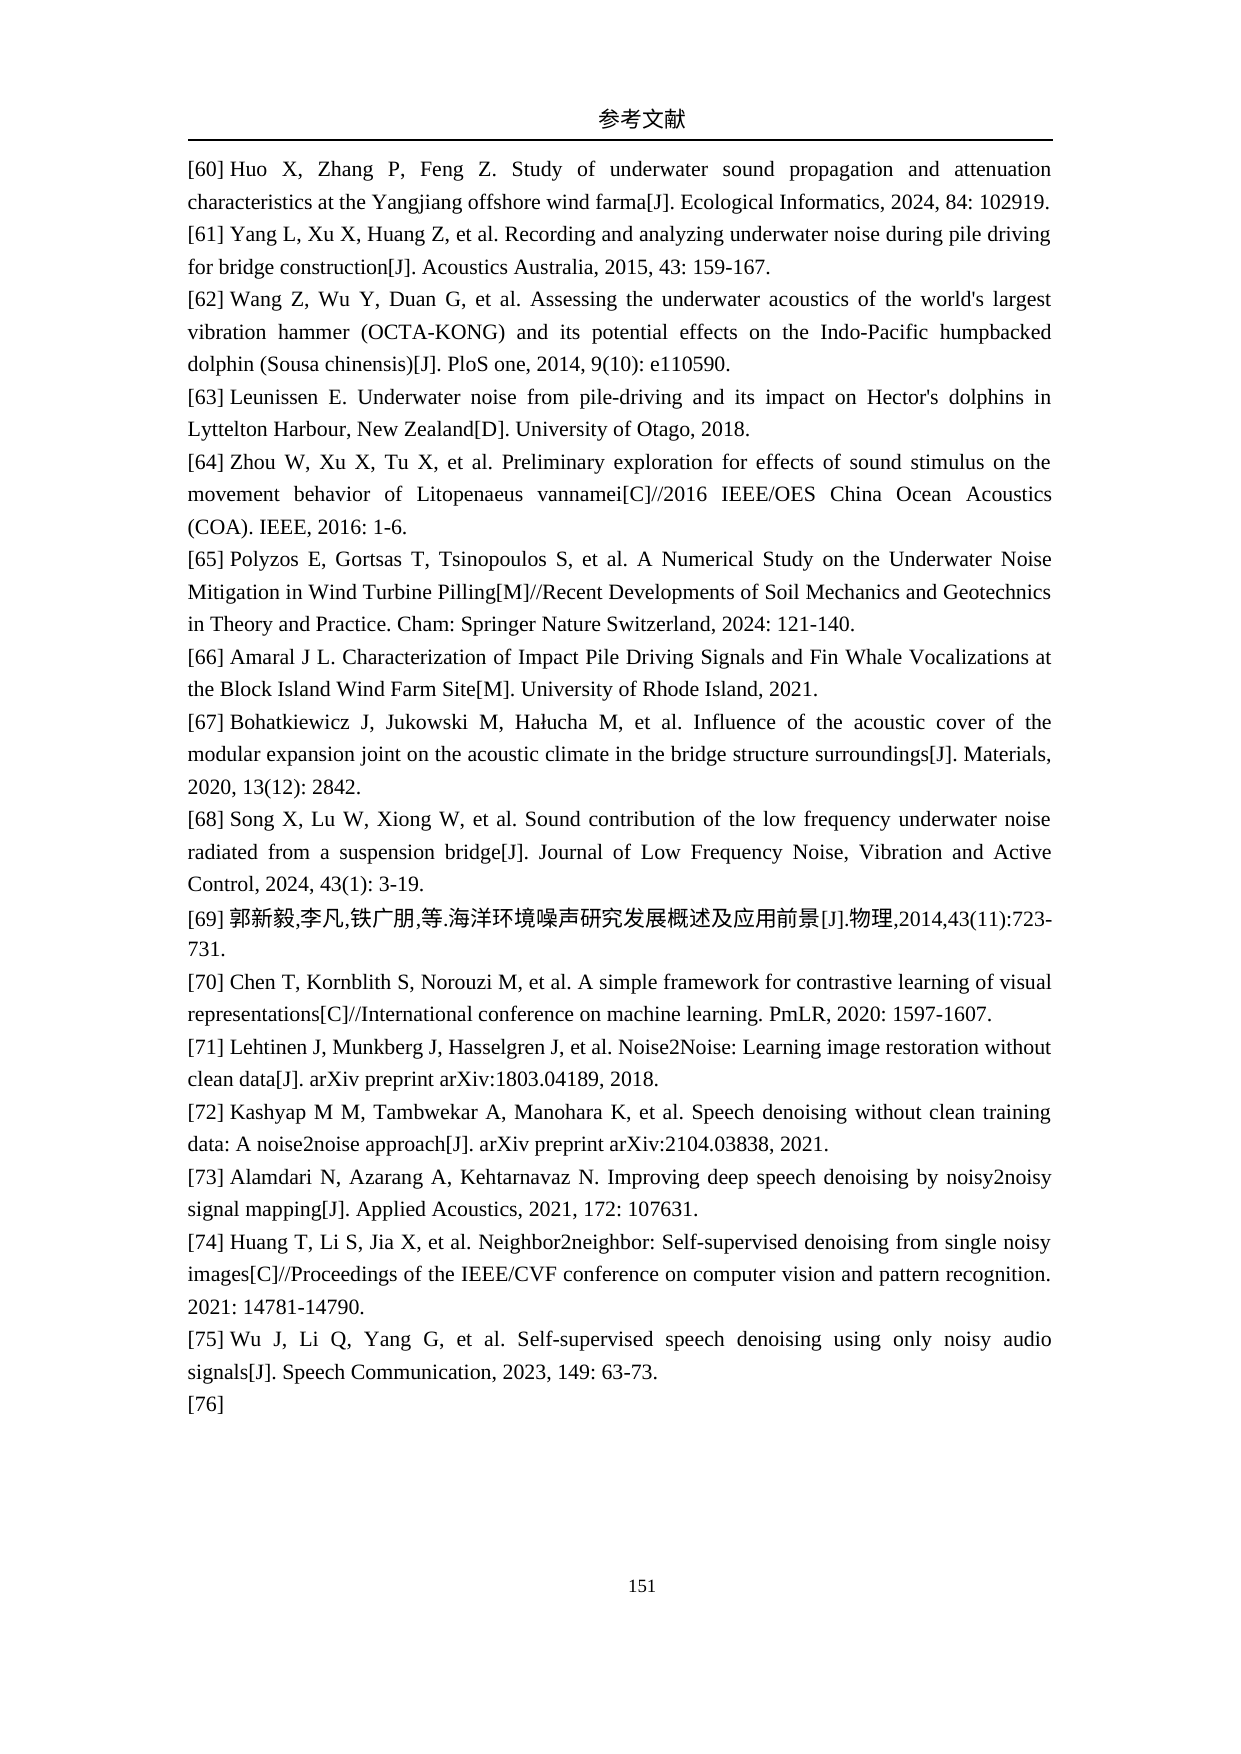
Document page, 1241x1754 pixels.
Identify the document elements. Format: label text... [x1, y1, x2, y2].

list Leunissen E. Underwater noise from pile-driving and its impact on Hector's dolphins in Lyttelton Harbour, New Zealand[D]. University of Otago, 2018. [187, 380, 1053, 445]
list Song X, Lu W, Xiong W, et al. Sound contribution of the low frequency underwater noise radiated from a suspension bridge[J]. Journal of Low Frequency Noise, Vibration and Active Control, 2024, 43(1): 3-19. [187, 803, 1053, 900]
list Zhou W, Xu X, Tu X, et al. Preliminary exploration for effects of sound stimulus on the movement behavior of Litopenaeus vannamei[C]//2016 IEEE/OES China Ocean Acoustics (COA). IEEE, 2016: 1-6. [187, 445, 1053, 543]
list Lehtinen J, Munkberg J, Hasselgren J, et al. Noise2Noise: Learning image restoration without clean data[J]. arXiv preprint arXiv:1803.04189, 2018. [187, 1030, 1053, 1095]
list Bohatkiewicz J, Jukowski M, Hałucha M, et al. Influence of the acoustic cover of the modular expansion joint on the acoustic climate in the bridge structure surroundings[J]. Materials, 2020, 13(12): 2842. [187, 705, 1053, 803]
list Huo X, Zhang P, Feng Z. Study of underwater sound propagation and attenuation characteristics at the Yangjiang offshore wind farma[J]. Ecological Informatics, 2024, 84: 102919. [187, 153, 1053, 218]
list Huang T, Li S, Jia X, et al. Neighbor2neighbor: Self-supervised denoising from single noisy images[C]//Proceedings of the IEEE/CVF conference on computer vision and pattern recognition. 2021: 14781-14790. [187, 1225, 1053, 1323]
list Amaral J L. Characterization of Impact Pile Driving Signals and Fin Whale Vocalizations at the Block Island Wind Farm Site[M]. University of Rhode Island, 2021. [187, 640, 1053, 705]
list Yang L, Xu X, Huang Z, et al. Recording and analyzing underwater noise during pile driving for bridge construction[J]. Acoustics Australia, 2015, 43: 159-167. [187, 218, 1053, 283]
list Alamdari N, Azarang A, Kehtarnavaz N. Improving deep speech denoising by noisy2noisy signal mapping[J]. Applied Acoustics, 2021, 172: 107631. [187, 1160, 1053, 1225]
list Wang Z, Wu Y, Duan G, et al. Assessing the underwater acoustics of the world's largest vibration hammer (OCTA-KONG) and its potential effects on the Indo-Pacific humpbacked dolphin (Sousa chinensis)[J]. PloS one, 2014, 9(10): e110590. [187, 330, 1053, 380]
list Wu J, Li Q, Yang G, et al. Self-supervised speech denoising using only noisy audio signals[J]. Speech Communication, 2023, 149: 63-73. [187, 1323, 1053, 1388]
list Kashyap M M, Tambwekar A, Manohara K, et al. Speech denoising without clean training data: A noise2noise approach[J]. arXiv preprint arXiv:2104.03838, 2021. [187, 1095, 1053, 1160]
list Chen T, Kornblith S, Norouzi M, et al. A simple framework for contrastive learning of visual representations[C]//International conference on machine learning. PmLR, 2020: 1597-1607. [187, 965, 1053, 1030]
list Wang Z, Wu Y, Duan G, et al. Assessing the underwater acoustics of the world's largest vibration hammer (OCTA-KONG) and its potential effects on the Indo-Pacific humpbacked dolphin (Sousa chinensis)[J]. PloS one, 2014, 9(10): e110590. [187, 283, 1053, 329]
list 郭新毅,李凡,铁广朋,等.海洋环境噪声研究发展概述及应用前景[J].物理,2014,43(11):723-731. [187, 900, 1053, 965]
list Polyzos E, Gortsas T, Tsinopoulos S, et al. A Numerical Study on the Underwater Noise Mitigation in Wind Turbine Pilling[M]//Recent Developments of Soil Mechanics and Geotechnics in Theory and Practice. Cham: Springer Nature Switzerland, 2024: 121-140. [187, 543, 1053, 640]
